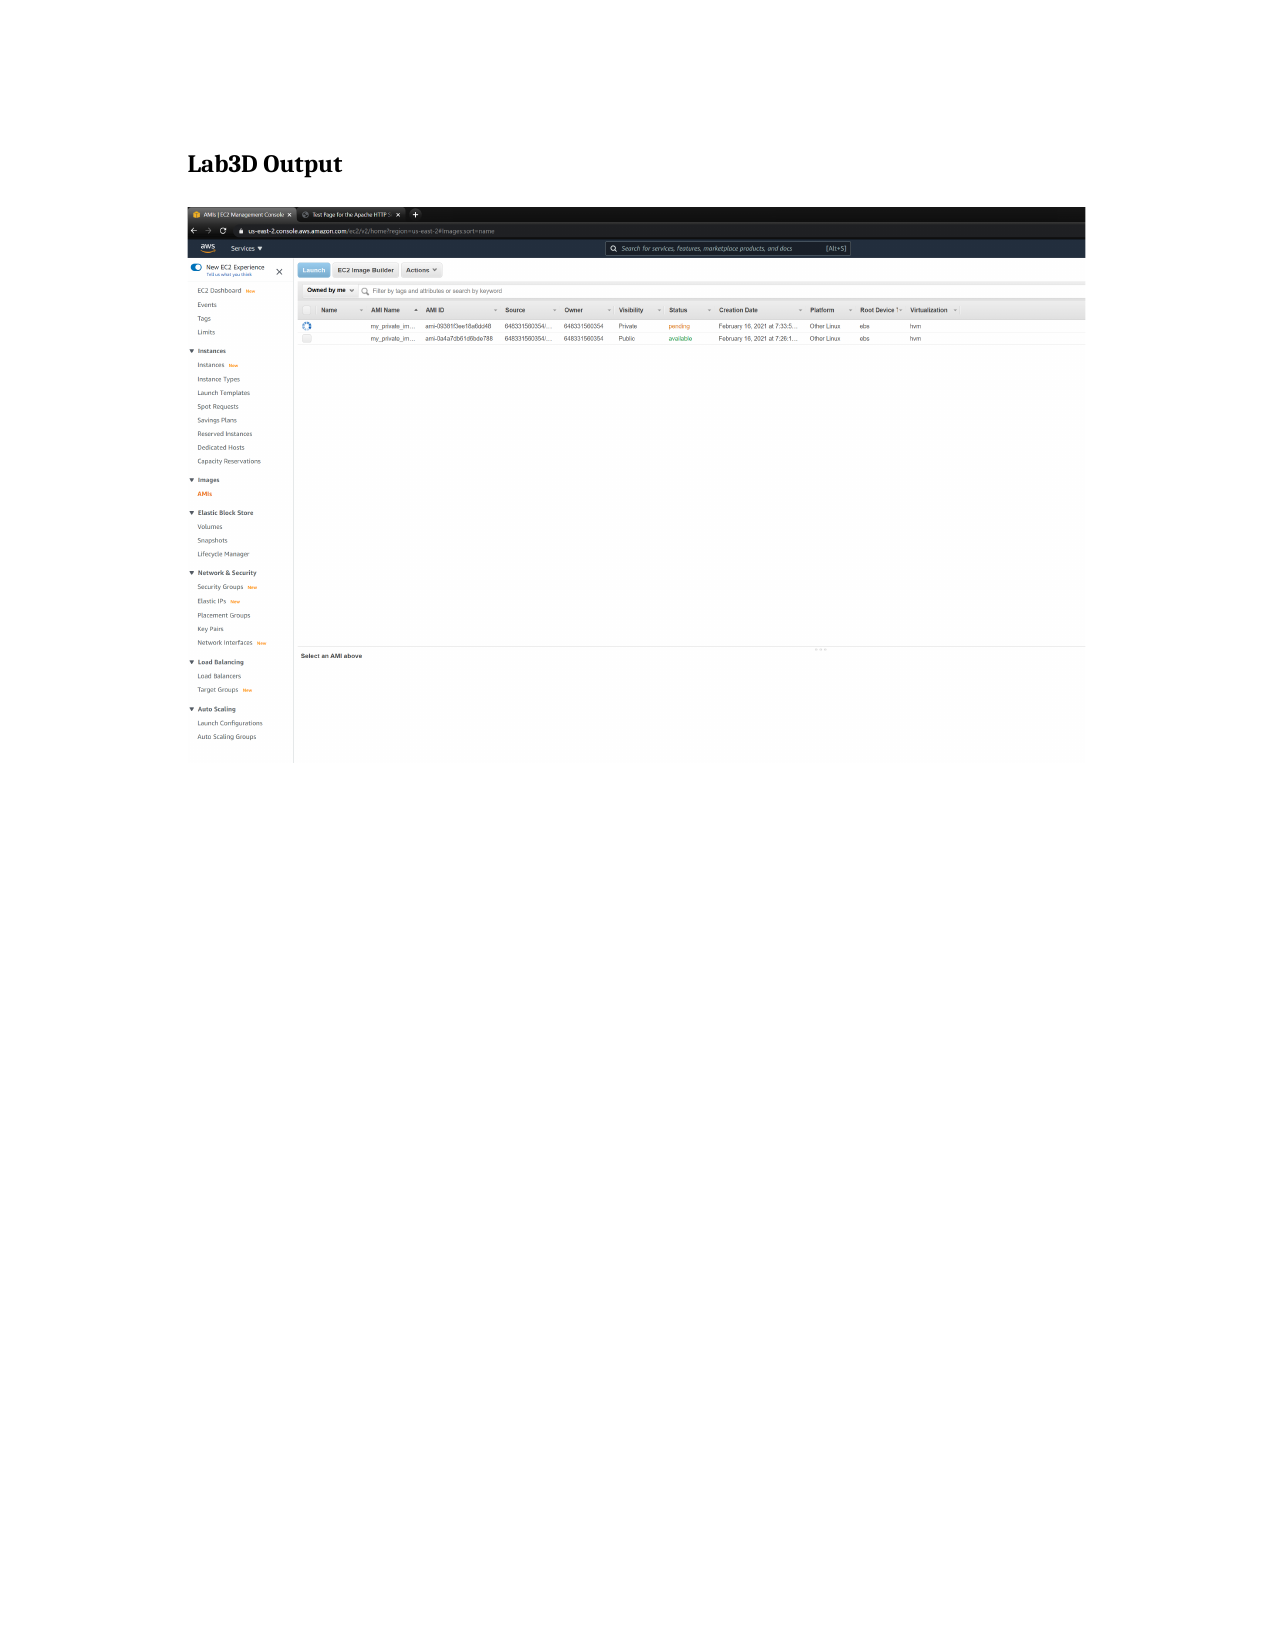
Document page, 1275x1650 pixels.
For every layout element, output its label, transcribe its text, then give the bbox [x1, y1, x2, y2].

picture [187, 207, 1086, 763]
text Lab3D Output [187, 150, 1087, 179]
